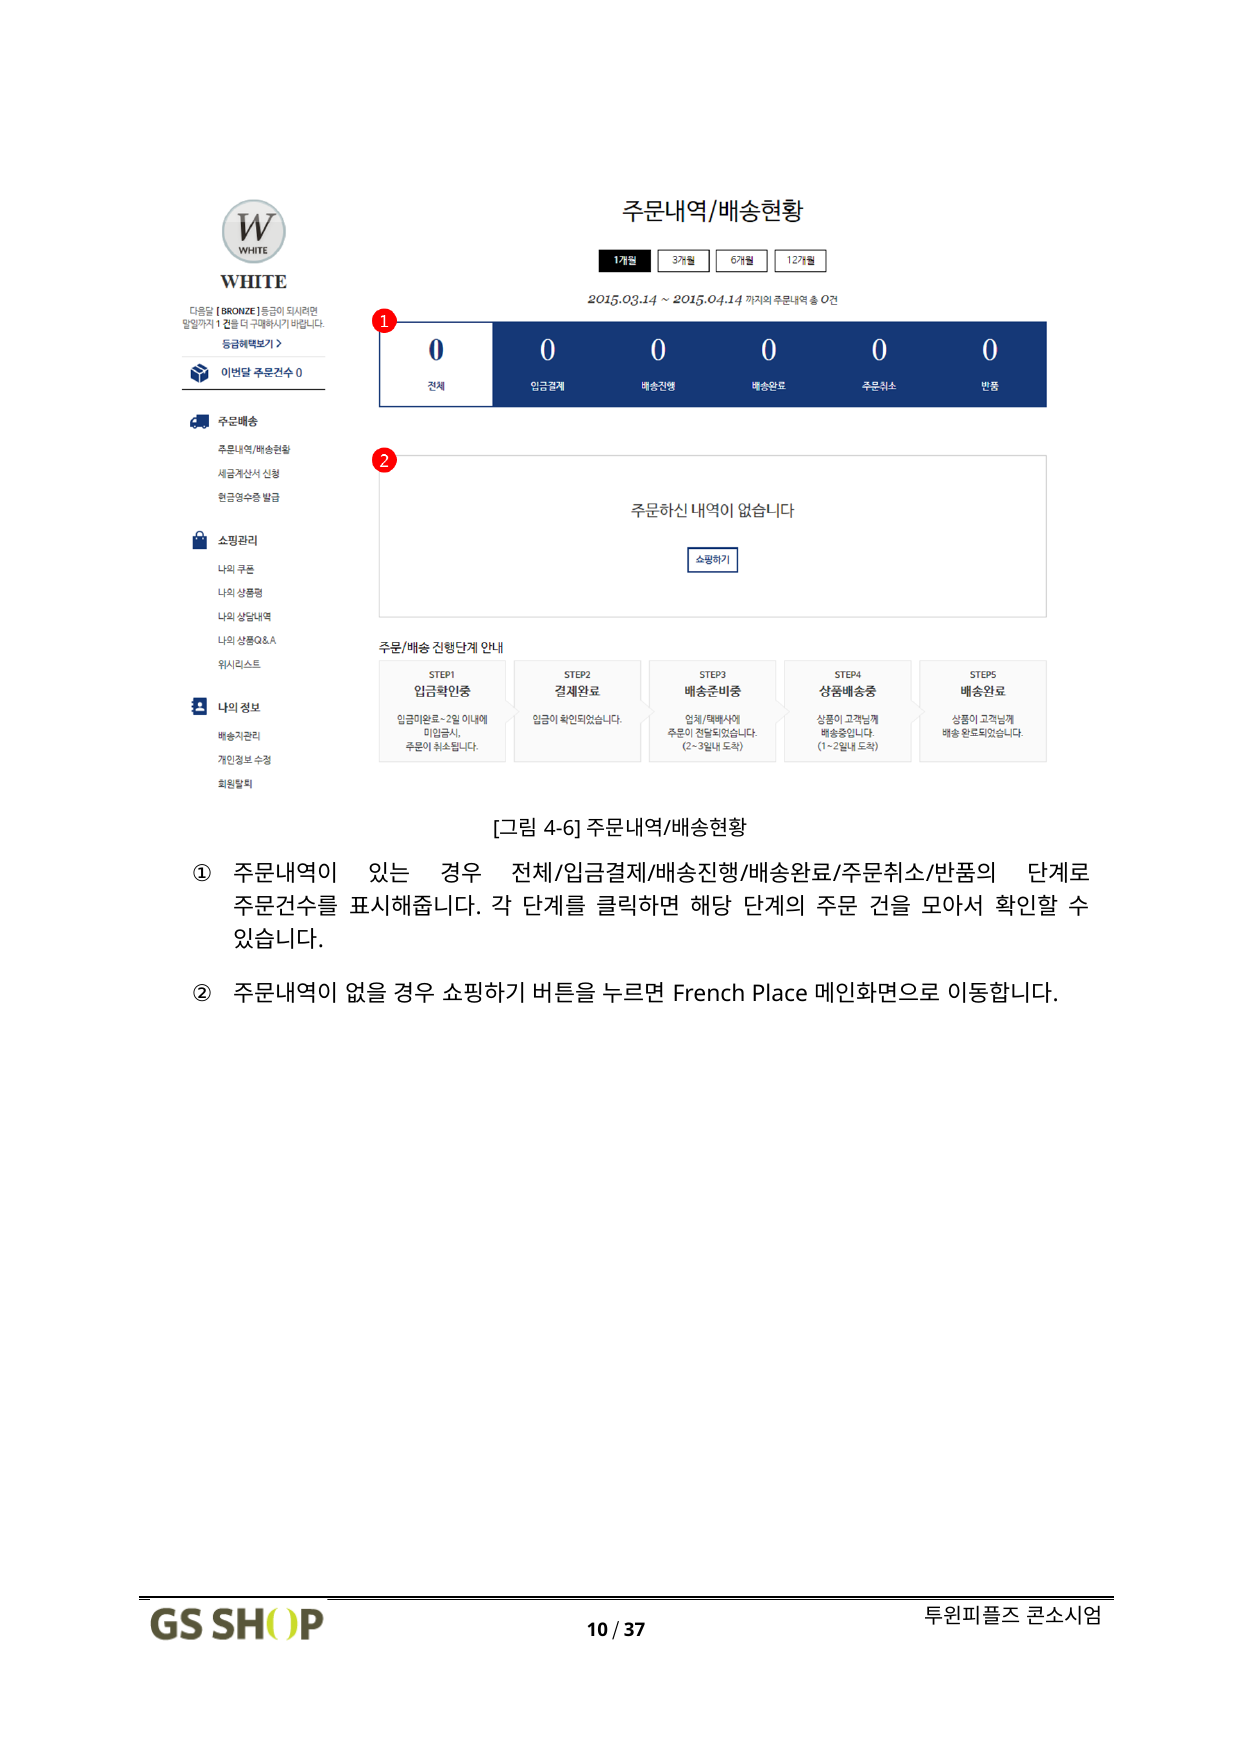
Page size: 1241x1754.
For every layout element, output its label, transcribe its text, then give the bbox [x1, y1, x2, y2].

list 주문내역이 있는 경우 전체/입금결제/배송진행/배송완료/주문취소/반품의 단계로 주문건수를 표시해줍니다. 각 단계를 클릭하면 해당 단계의 주문 건을 모아서 확인할 수 있습니다. [192, 854, 1090, 954]
picture [150, 177, 1091, 808]
picture [150, 1599, 328, 1643]
list 주문내역이 없을 경우 쇼핑하기 버튼을 누르면 French Place 메인화면으로 이동합니다. [192, 975, 1090, 1008]
